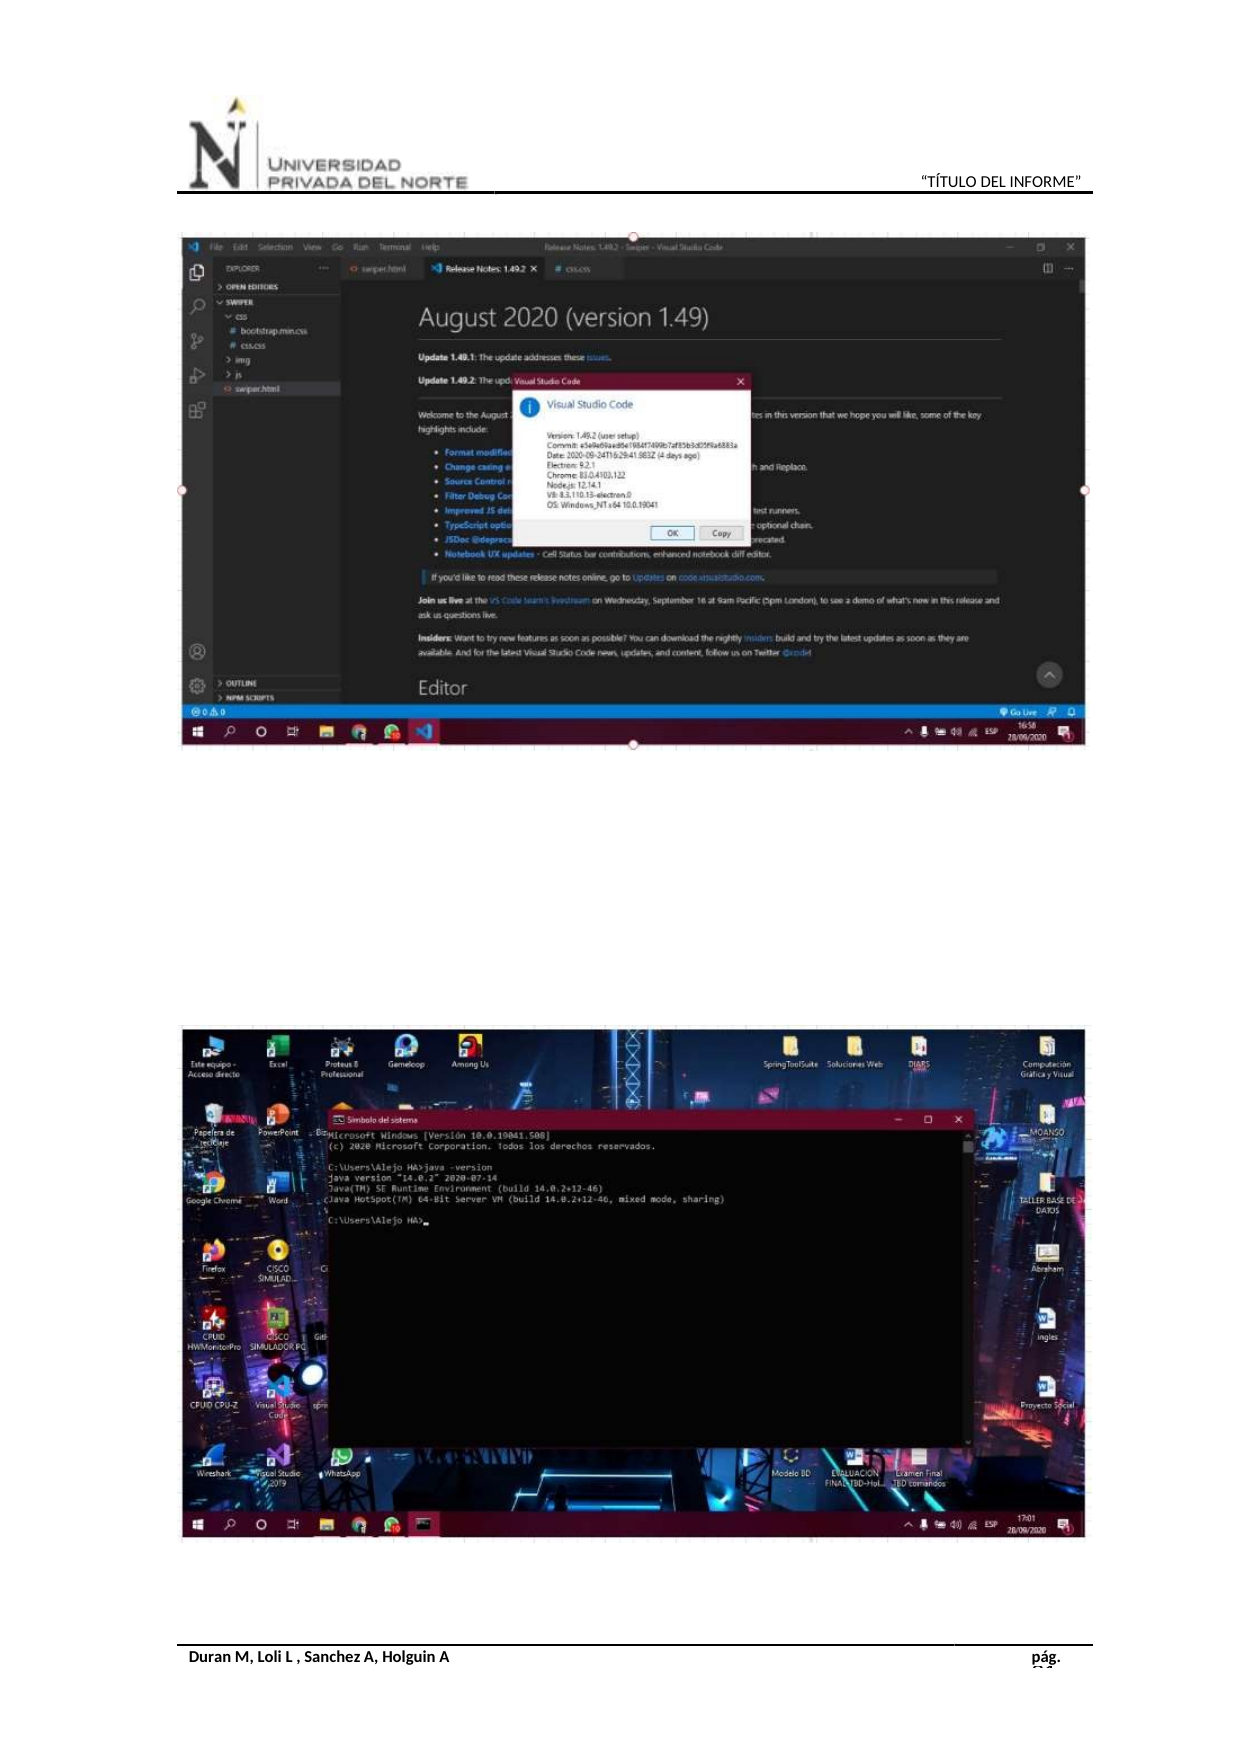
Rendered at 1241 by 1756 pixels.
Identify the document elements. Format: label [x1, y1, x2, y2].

picture [177, 1025, 1092, 1543]
picture [188, 95, 469, 191]
picture [177, 232, 1090, 751]
